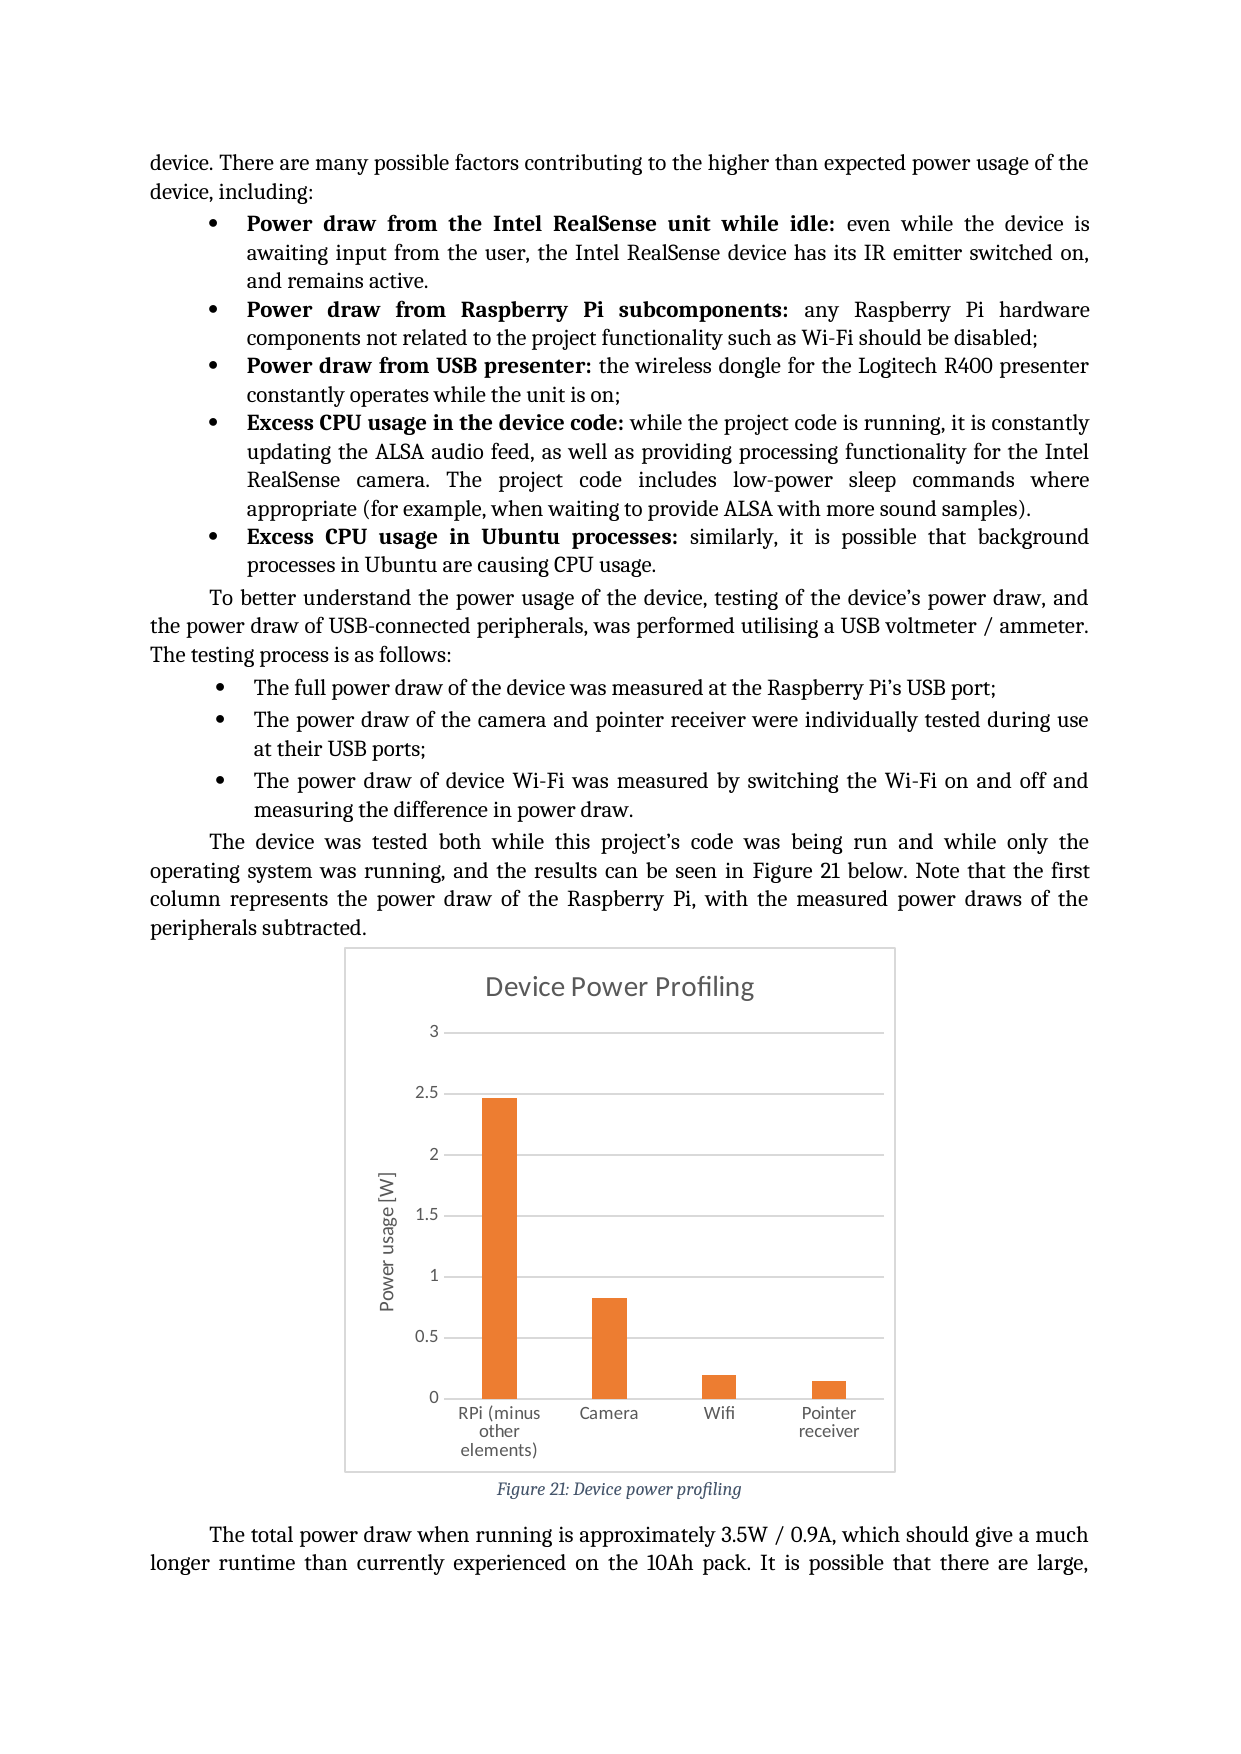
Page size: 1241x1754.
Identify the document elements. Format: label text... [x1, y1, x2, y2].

list Power draw from USB presenter: the wireless dongle for the Logitech R400 presenter constantly operates while the unit is on; [209, 353, 1090, 408]
text The device was tested both while this project’s code was being run and while only the operating system was running, and the results can be seen in Figure 21 below. Note that the first column represents the power draw of the Raspberry Pi, with the measured power draws of the peripherals subtracted. [150, 829, 1090, 941]
list Excess CPU usage in the device code: while the project code is running, it is constantly updating the ALSA audio feed, as well as providing processing functionality for the Intel RealSense camera. The project code includes low-power sleep commands where appropriate (for example, when waiting to provide ALSA with more sound samples). [209, 410, 1090, 522]
list Excess CPU usage in Ubuntu processes: similarly, it is possible that background processes in Ubuntu are causing CPU usage. [209, 524, 1090, 579]
text To better understand the power usage of the device, testing of the device’s power draw, and the power draw of USB-connected peripherals, was performed utilising a USB voltmeter / ammeter. The testing process is as follows: [150, 585, 1090, 668]
list The power draw of the camera and pointer receiver were individually tested during use at their USB ports; [216, 707, 1090, 762]
list Power draw from the Intel RealSense unit while idle: even while the device is awaiting input from the user, the Intel RealSense device has its IR emitter switched on, and remains active. [209, 211, 1090, 294]
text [150, 1521, 1090, 1576]
list Power draw from Raspberry Pi subcomponents: any Raspberry Pi hardware components not related to the project functionality such as Wi-Fi should be disabled; [209, 296, 1090, 351]
list The full power draw of the device was measured at the Raspberry Pi’s USB port; [216, 674, 1090, 701]
list The power draw of device Wi-Fi was measured by switching the Wi-Fi on and off and measuring the difference in power draw. [216, 768, 1090, 823]
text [150, 150, 1090, 205]
